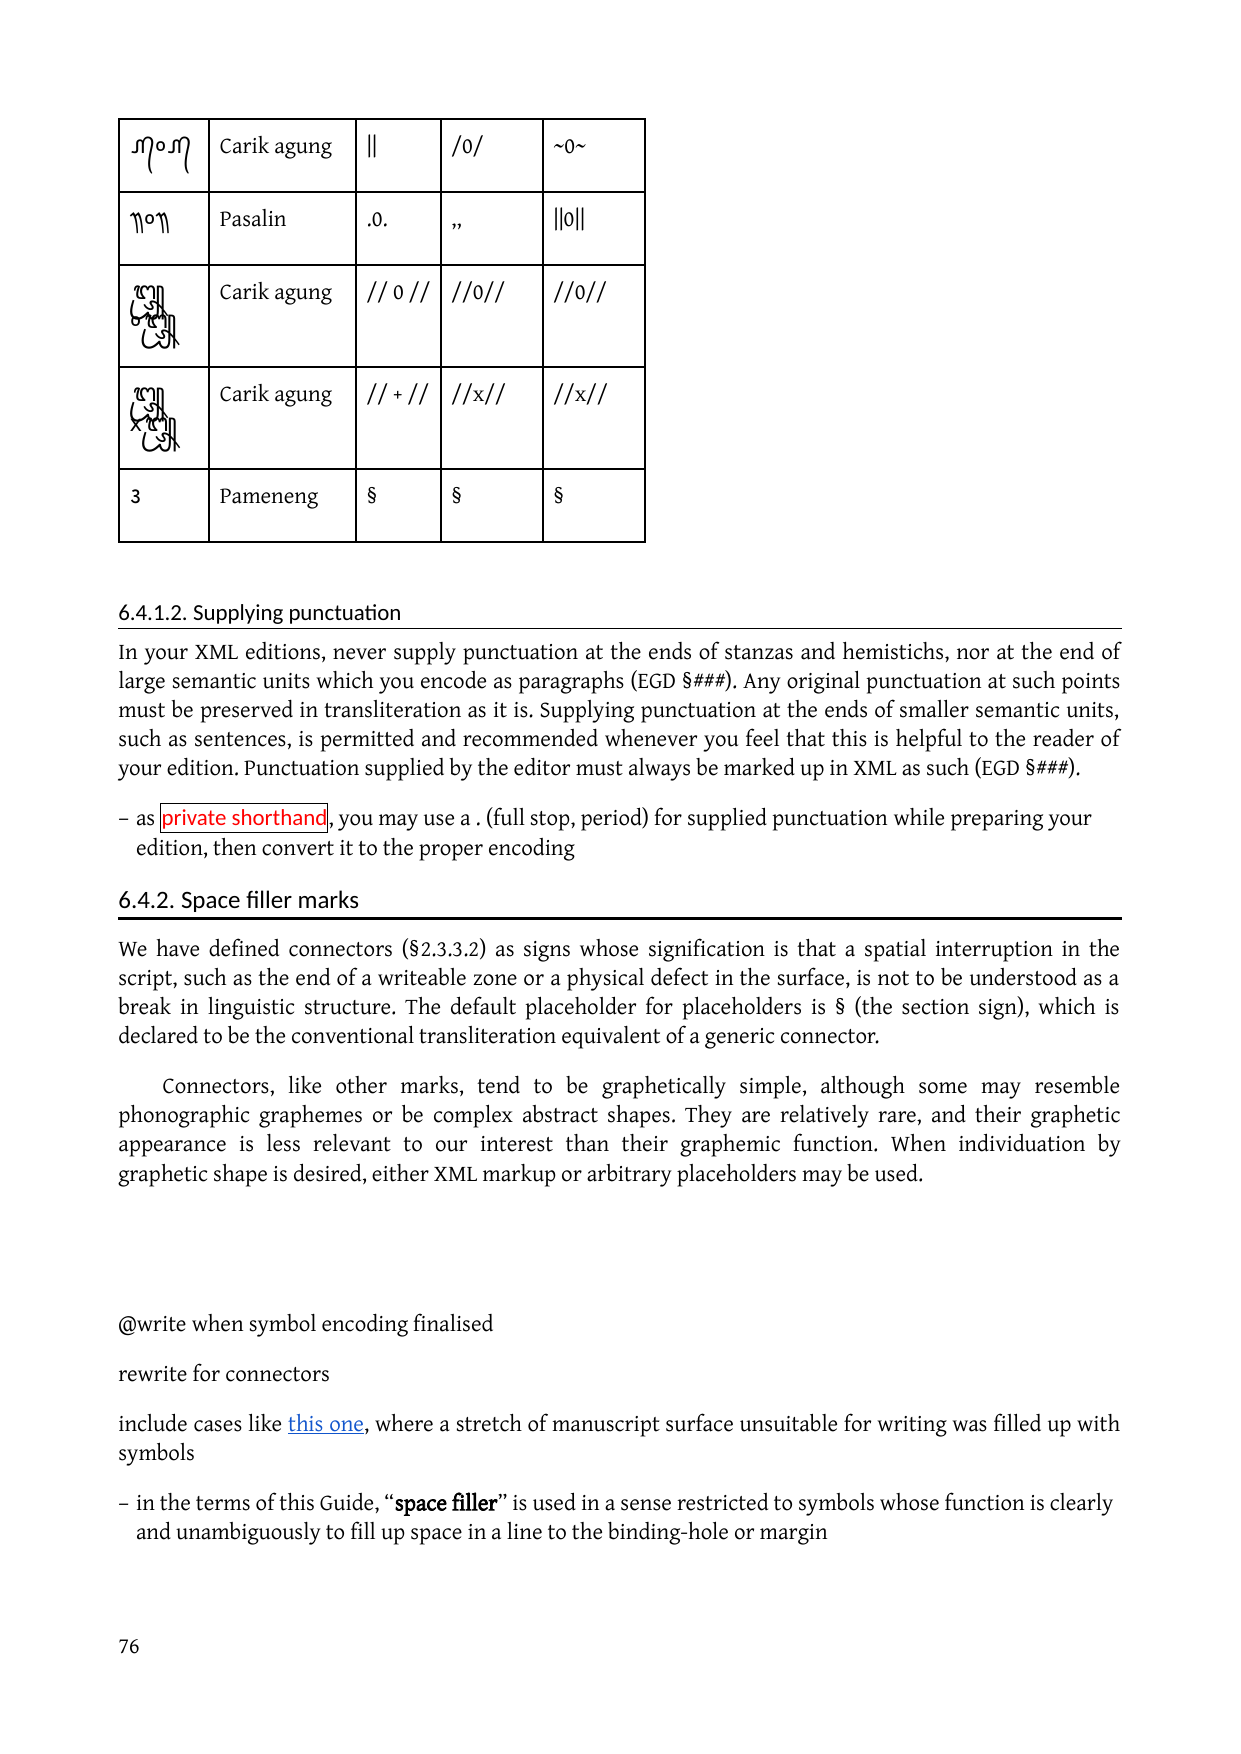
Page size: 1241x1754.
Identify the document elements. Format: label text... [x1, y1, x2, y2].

text Connectors, like other marks, tend to be graphetically simple, although some may resemble phonographic graphemes or be complex abstract shapes. They are relatively rare, and their graphetic appearance is less relevant to our interest than their graphemic function. When individuation by graphetic shape is desired, either XML markup or arbitrary placeholders may be used. [118, 1070, 1122, 1187]
table_cell ,, [442, 193, 542, 264]
table_cell //x// [544, 368, 644, 468]
table_cell § [544, 470, 644, 541]
list in the terms of this Guide, “space filler” is used in a sense restricted to symbols whose function is clearly and unambiguously to fill up space in a line to the binding-hole or margin [118, 1487, 1122, 1545]
table_cell ᭛᭜᭛ [120, 266, 208, 366]
table_cell Pameneng [210, 470, 355, 541]
list as private shorthand, you may use a . (full stop, period) for supplied punctuation while preparing your edition, then convert it to the proper encoding [118, 802, 1122, 861]
table_cell Carik agung [210, 120, 355, 191]
text include cases like this one, where a stretch of manuscript surface unsuitable for writing was filled up with symbols [118, 1408, 1122, 1466]
text @write when symbol encoding finalised [118, 1308, 1122, 1337]
table_cell Carik agung [210, 266, 355, 366]
table_cell // 0 // [357, 266, 440, 366]
table_cell Carik agung [210, 368, 355, 468]
table_cell ~0~ [544, 120, 644, 191]
table_cell //0// [544, 266, 644, 366]
table_cell Pasalin [210, 193, 355, 264]
table_cell || [357, 120, 440, 191]
table_cell //0// [442, 266, 542, 366]
table_cell /0/ [442, 120, 542, 191]
text We have defined connectors (§2.3.3.2) as signs whose signification is that a spatial interruption in the script, such as the end of a writeable zone or a physical defect in the surface, is not to be understood as a break in linguistic structure. The default placeholder for placeholders is § (the section sign), which is declared to be the conventional transliteration equivalent of a generic connector. [118, 933, 1122, 1049]
table_cell ᭚᭜᭚ [120, 120, 208, 191]
table_cell § [357, 470, 440, 541]
table_cell //x// [442, 368, 542, 468]
table_cell ||0|| [544, 193, 644, 264]
subtitle Space filler marks [118, 882, 1122, 917]
table_cell ᭛x᭛ [120, 368, 208, 468]
table_cell § [442, 470, 542, 541]
text In your XML editions, never supply punctuation at the ends of stanzas and hemistichs, nor at the end of large semantic units which you encode as paragraphs (EGD §###). Any original punctuation at such points must be preserved in transliteration as it is. Supplying punctuation at the ends of smaller semantic units, such as sentences, is permitted and recommended whenever you feel that this is helpful to the reader of your edition. Punctuation supplied by the editor must always be marked up in XML as such (EGD §###). [118, 636, 1122, 782]
table_cell ᭟᭜᭟ [120, 193, 208, 264]
table_cell ᭠ [120, 470, 208, 541]
text rewrite for connectors [118, 1358, 1122, 1387]
table_cell // + // [357, 368, 440, 468]
subtitle Supplying punctuation [118, 597, 1122, 628]
table_cell .0. [357, 193, 440, 264]
